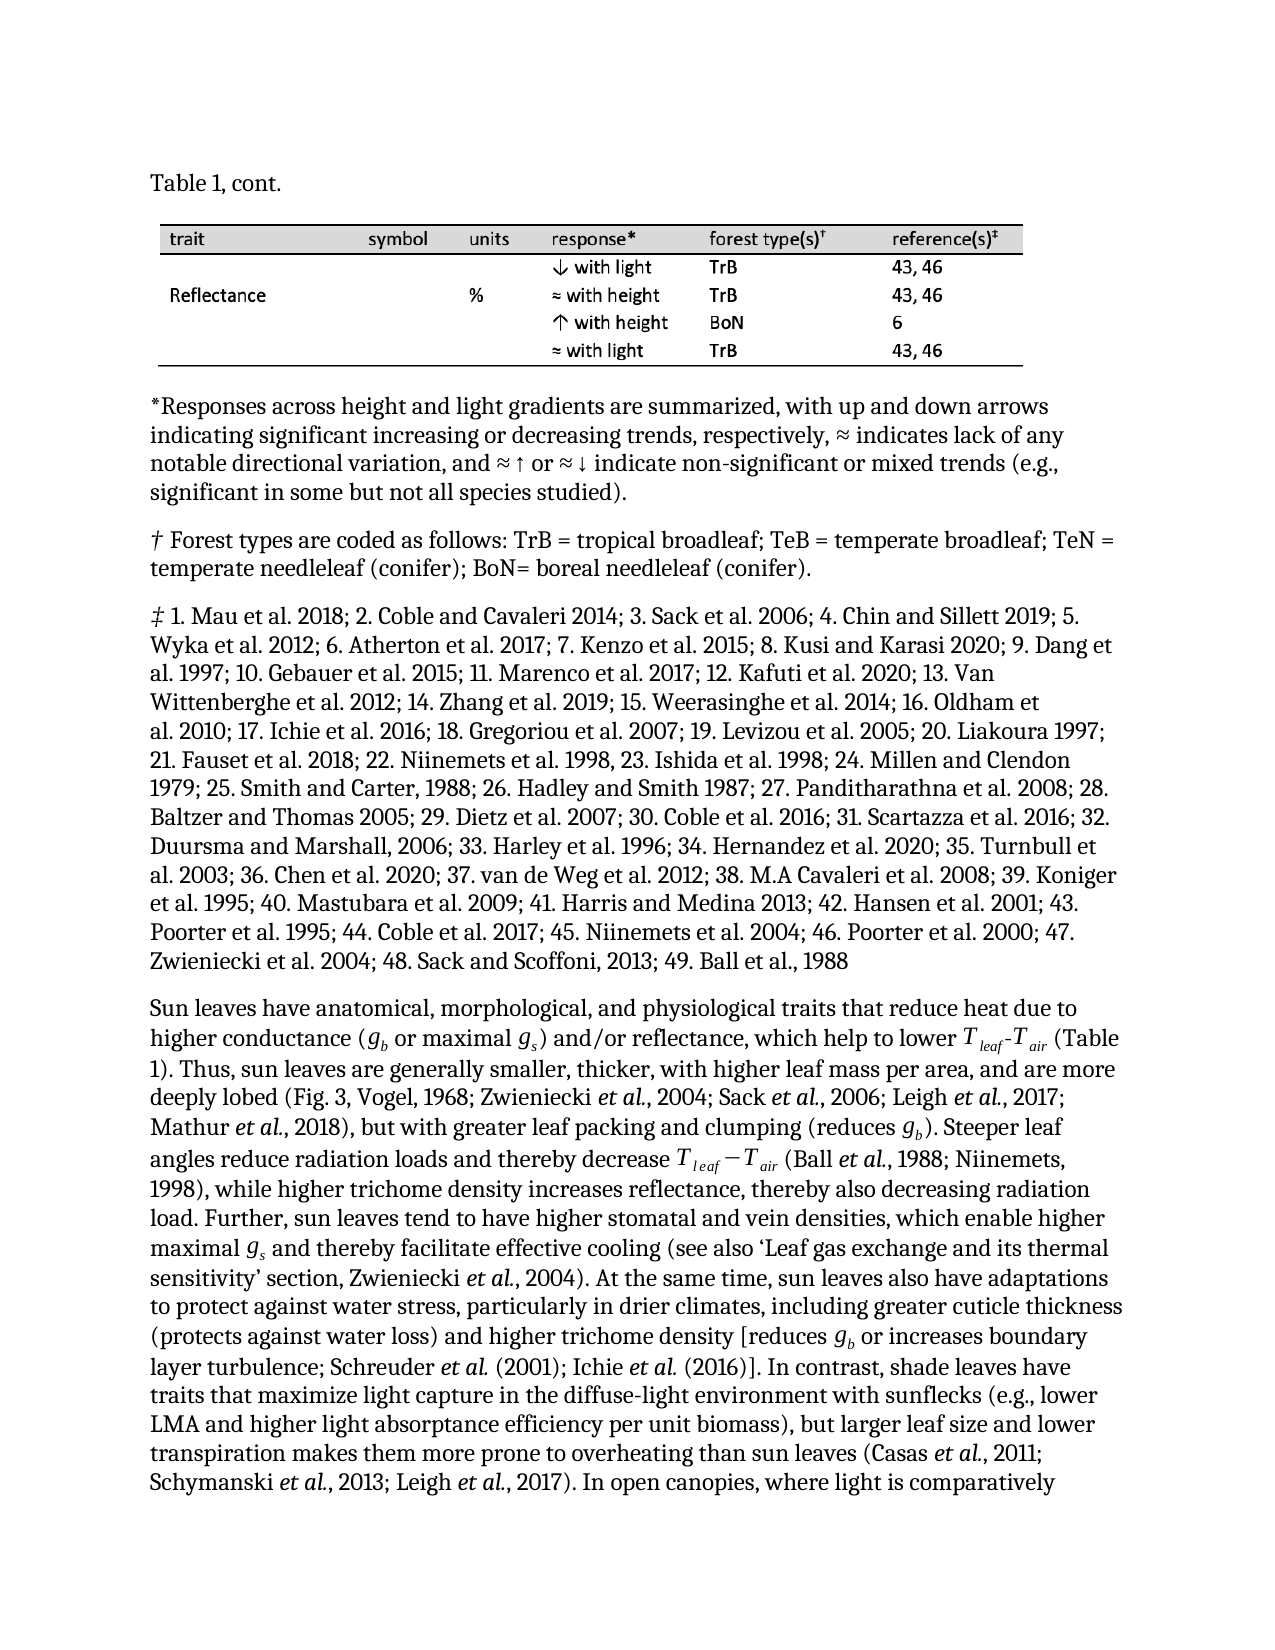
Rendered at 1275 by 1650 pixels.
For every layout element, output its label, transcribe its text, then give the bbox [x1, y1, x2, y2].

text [150, 994, 1125, 1496]
text *Responses across height and light gradients are summarized, with up and down arrows indicating significant increasing or decreasing trends, respectively, indicates lack of any notable directional variation, and or indicate non-significant or mixed trends (e.g., significant in some but not all species studied). [150, 392, 1125, 507]
text Forest types are coded as follows: TrB = tropical broadleaf; TeB = temperate broadleaf; TeN = temperate needleleaf (conifer); BoN= boreal needleleaf (conifer). [150, 526, 1125, 583]
text Table 1, cont. [150, 169, 1125, 197]
picture [150, 216, 1025, 374]
text 1. Mau et al. 2018; 2. Coble and Cavaleri 2014; 3. Sack et al. 2006; 4. Chin and Sillett 2019; 5. Wyka et al. 2012; 6. Atherton et al. 2017; 7. Kenzo et al. 2015; 8. Kusi and Karasi 2020; 9. Dang et al. 1997; 10. Gebauer et al. 2015; 11. Marenco et al. 2017; 12. Kafuti et al. 2020; 13. Van Wittenberghe et al. 2012; 14. Zhang et al. 2019; 15. Weerasinghe et al. 2014; 16. Oldham et al. 2010; 17. Ichie et al. 2016; 18. Gregoriou et al. 2007; 19. Levizou et al. 2005; 20. Liakoura 1997; 21. Fauset et al. 2018; 22. Niinemets et al. 1998, 23. Ishida et al. 1998; 24. Millen and Clendon 1979; 25. Smith and Carter, 1988; 26. Hadley and Smith 1987; 27. Panditharathna et al. 2008; 28. Baltzer and Thomas 2005; 29. Dietz et al. 2007; 30. Coble et al. 2016; 31. Scartazza et al. 2016; 32. Duursma and Marshall, 2006; 33. Harley et al. 1996; 34. Hernandez et al. 2020; 35. Turnbull et al. 2003; 36. Chen et al. 2020; 37. van de Weg et al. 2012; 38. M.A Cavaleri et al. 2008; 39. Koniger et al. 1995; 40. Mastubara et al. 2009; 41. Harris and Medina 2013; 42. Hansen et al. 2001; 43. Poorter et al. 1995; 44. Coble et al. 2017; 45. Niinemets et al. 2004; 46. Poorter et al. 2000; 47. Zwieniecki et al. 2004; 48. Sack and Scoffoni, 2013; 49. Ball et al., 1988 [150, 602, 1125, 976]
